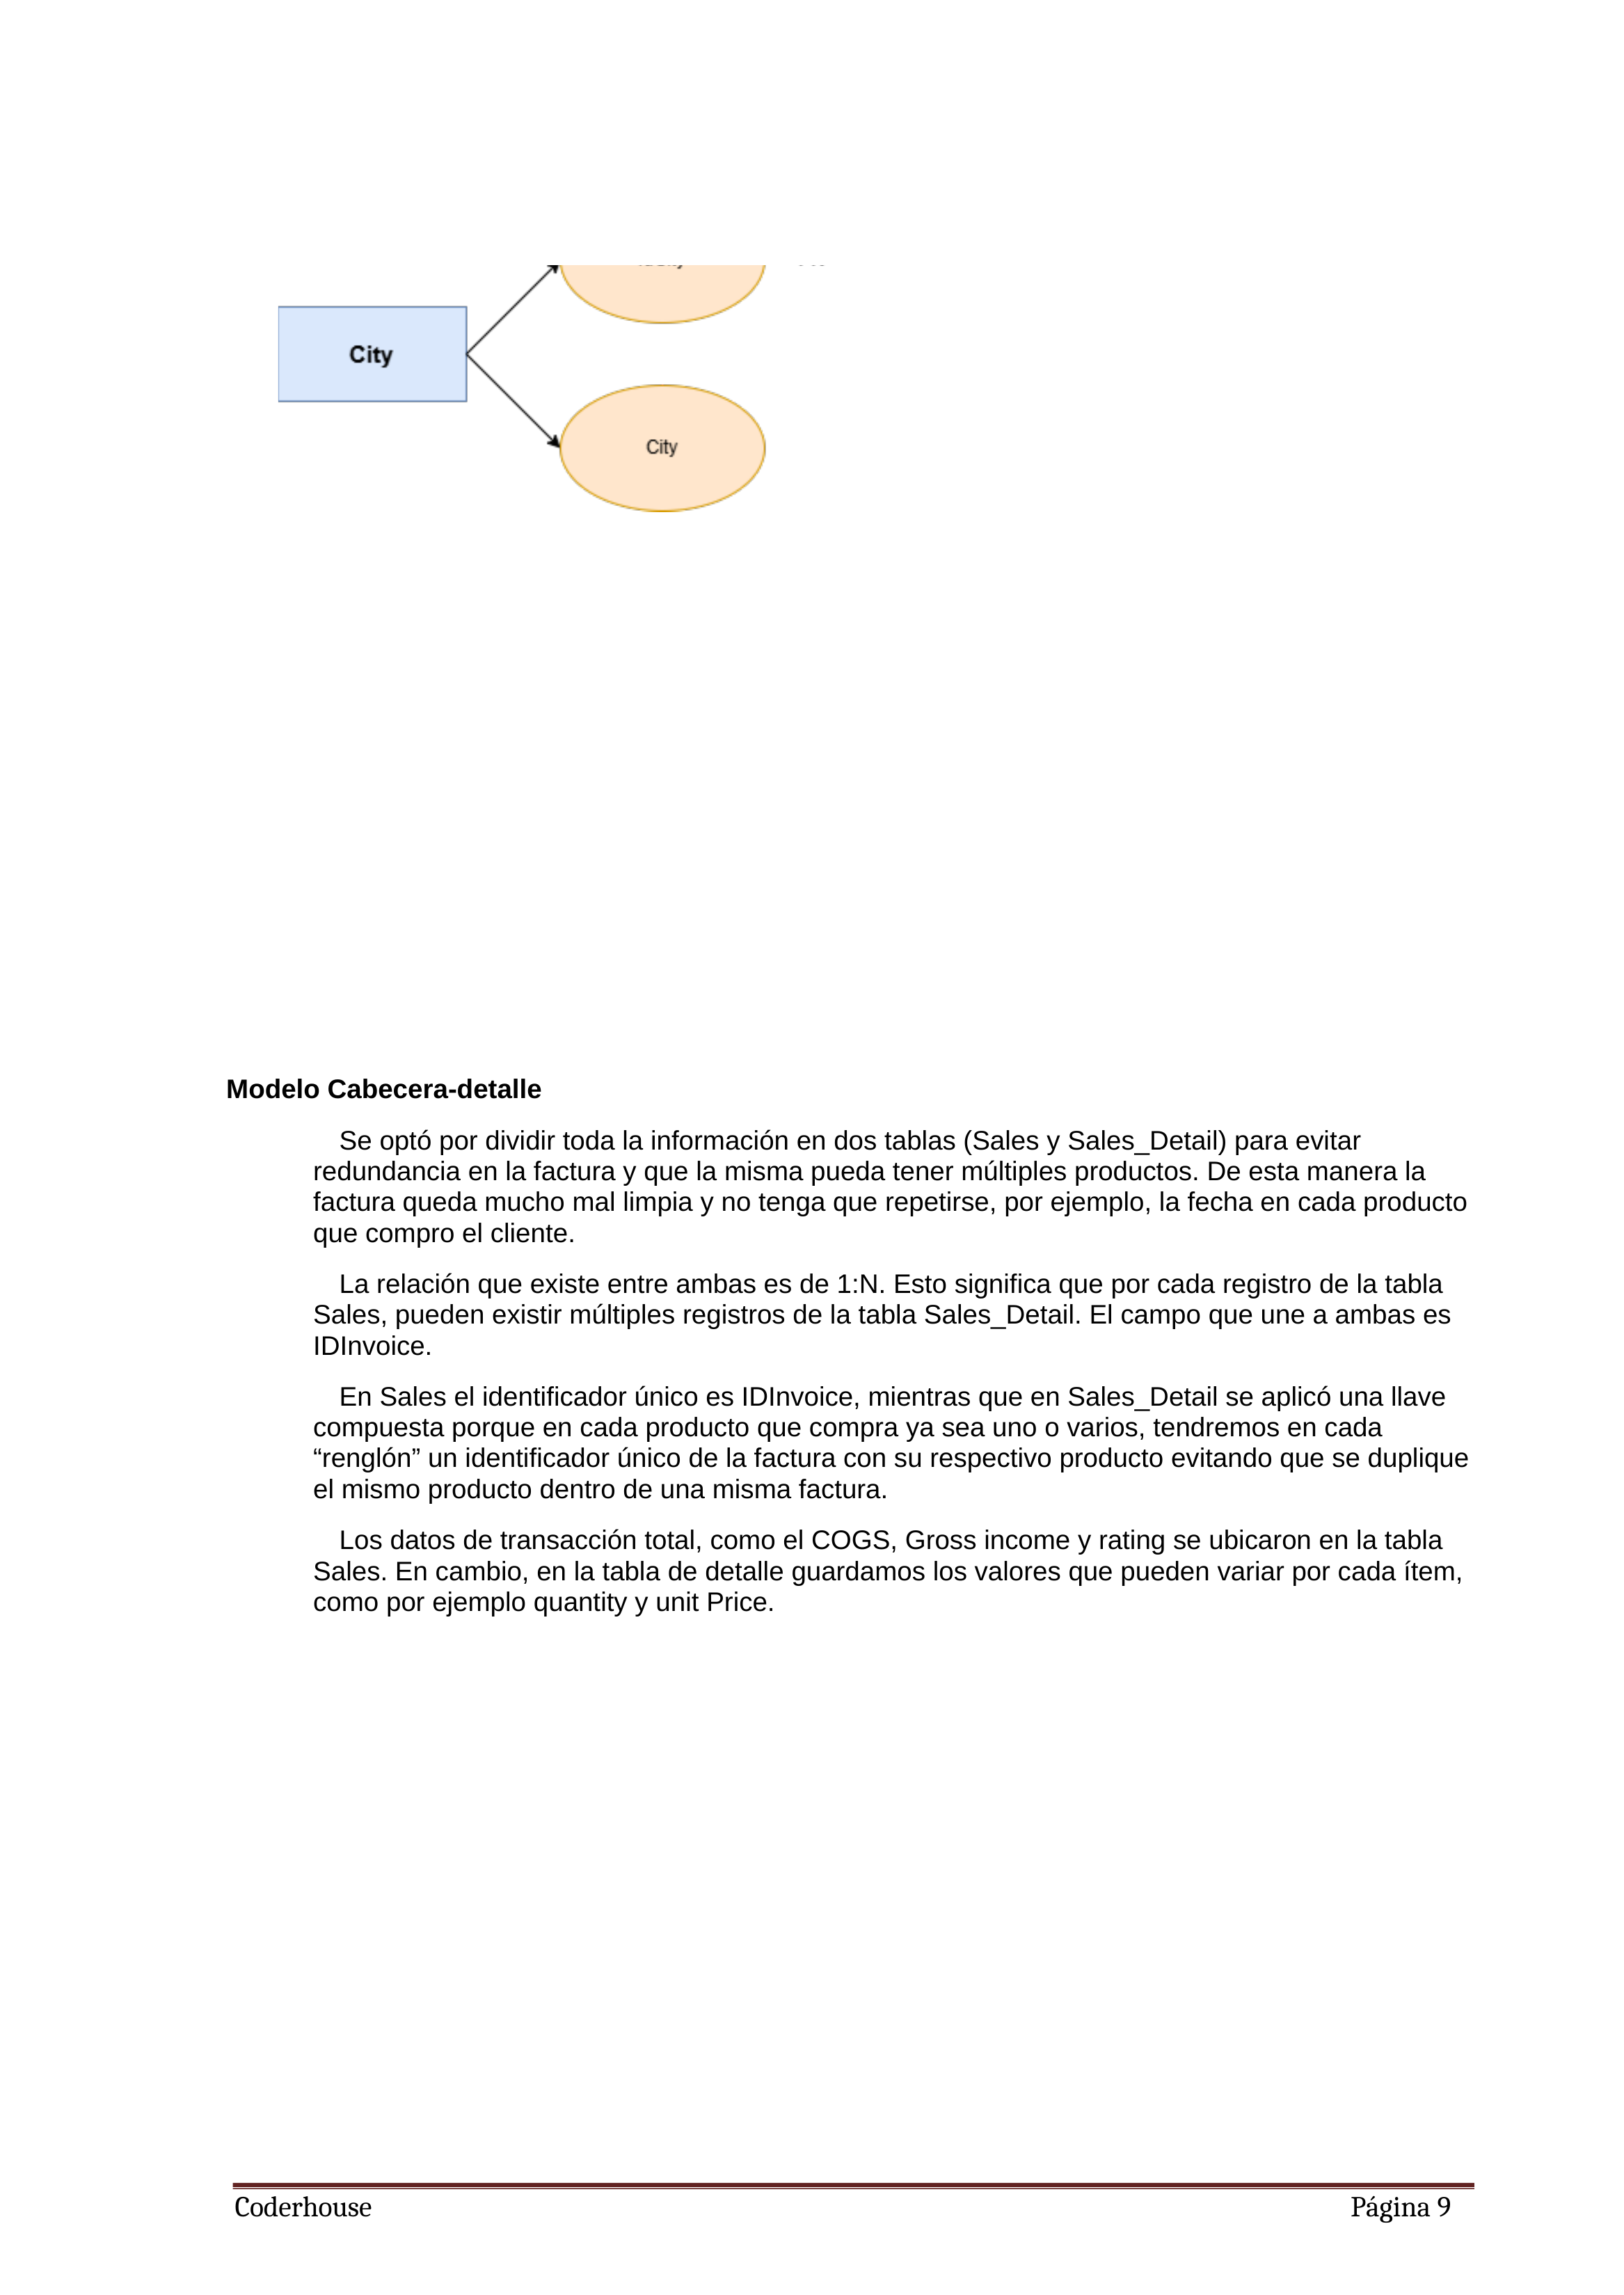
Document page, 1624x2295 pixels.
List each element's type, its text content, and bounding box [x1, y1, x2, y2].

text En Sales el identificador único es IDInvoice, mientras que en Sales_Detail se aplicó una llave compuesta porque en cada producto que compra ya sea uno o varios, tendremos en cada “renglón” un identificador único de la factura con su respectivo producto evitando que se duplique el mismo producto dentro de una misma factura. [313, 1381, 1490, 1504]
text Los datos de transacción total, como el COGS, Gross income y rating se ubicaron en la tabla Sales. En cambio, en la tabla de detalle guardamos los valores que pueden variar por cada ítem, como por ejemplo quantity y unit Price. [313, 1525, 1490, 1617]
text La relación que existe entre ambas es de 1:N. Esto significa que por cada registro de la tabla Sales, pueden existir múltiples registros de la tabla Sales_Detail. El campo que une a ambas es IDInvoice. [313, 1268, 1490, 1360]
text Modelo Cabecera-detalle [226, 1074, 1490, 1104]
text Se optó por dividir toda la información en dos tablas (Sales y Sales_Detail) para evitar redundancia en la factura y que la misma pueda tener múltiples productos. De esta manera la factura queda mucho mal limpia y no tenga que repetirse, por ejemplo, la fecha en cada producto que compro el cliente. [313, 1125, 1490, 1248]
picture [278, 265, 859, 512]
